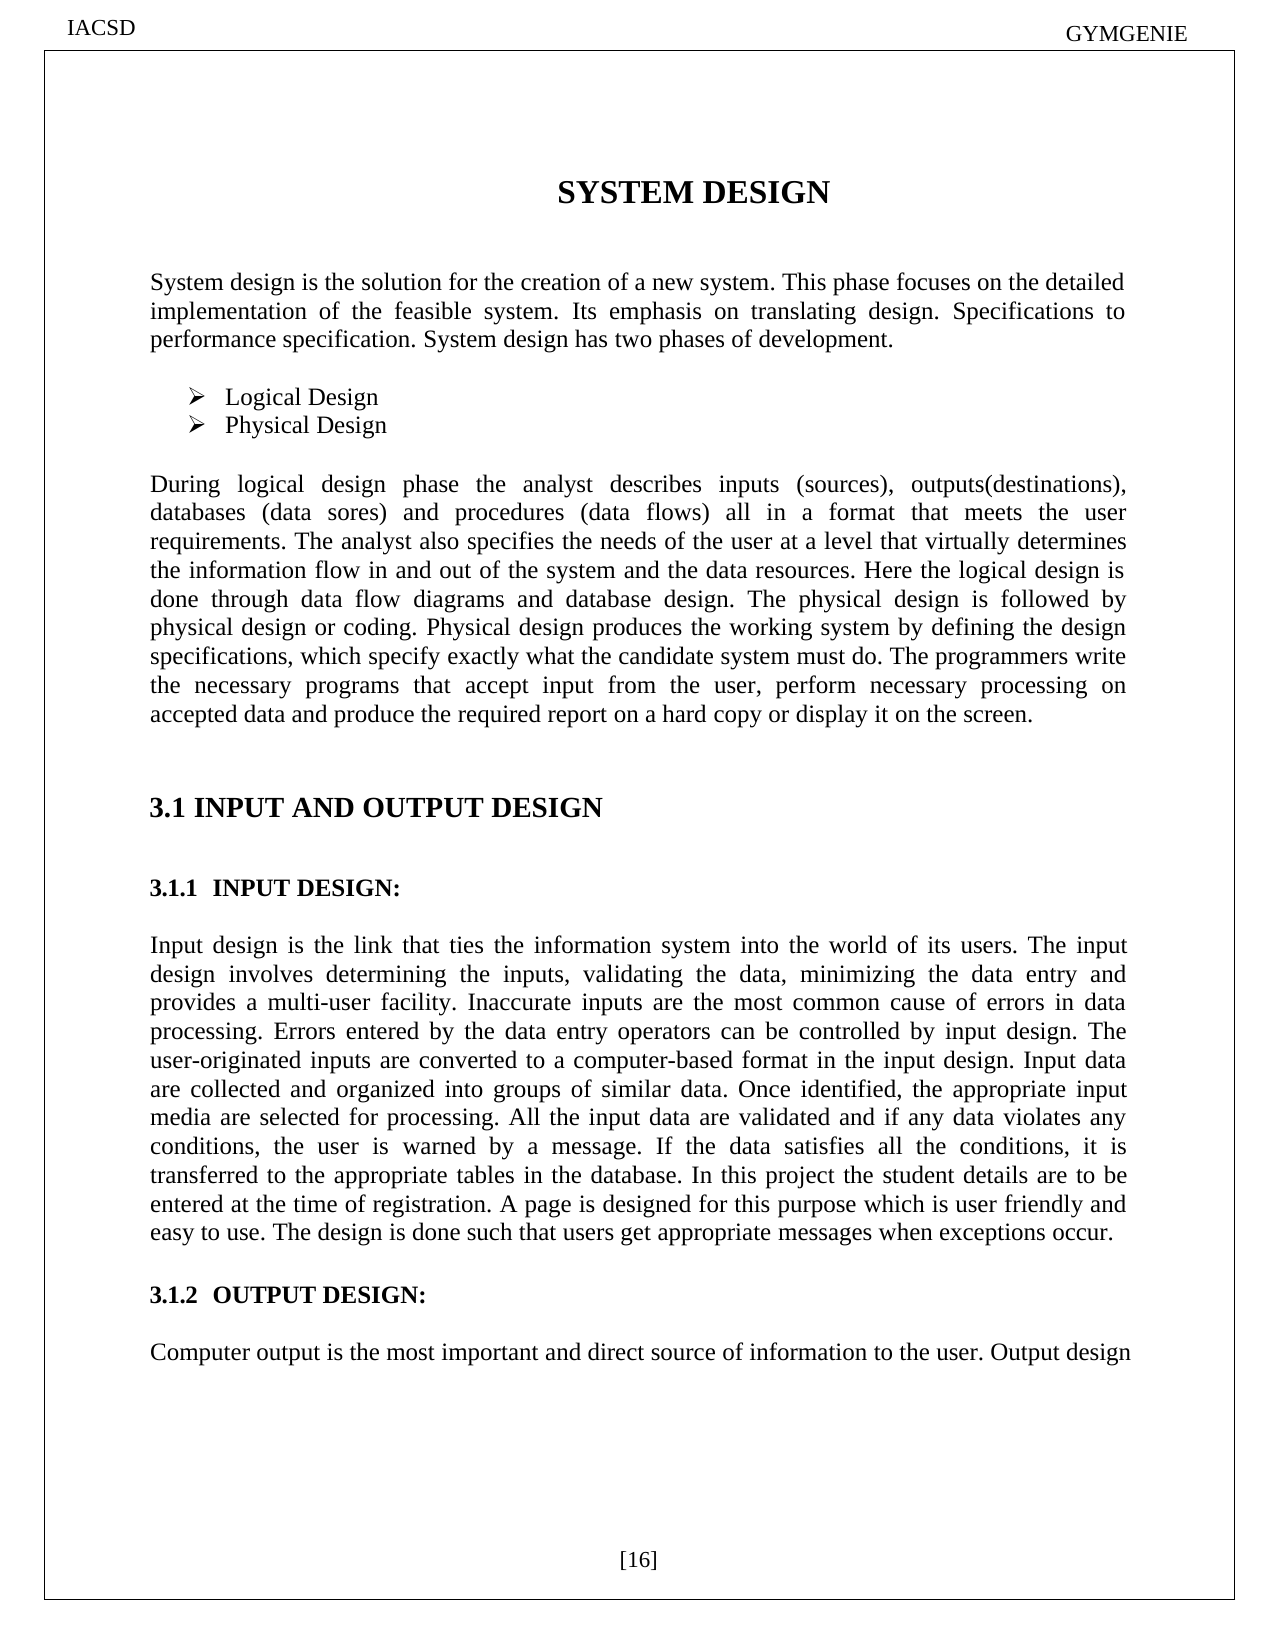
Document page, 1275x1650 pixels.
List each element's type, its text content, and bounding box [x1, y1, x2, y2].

subtitle INPUT AND OUTPUT DESIGN [149, 791, 1234, 824]
subtitle INPUT DESIGN: [149, 873, 1234, 902]
text Computer output is the most important and direct source of information to the user. Output design [150, 1337, 1234, 1366]
list Logical Design [187, 382, 1234, 411]
text System design is the solution for the creation of a new system. This phase focuses on the detailed implementation of the feasible system. Its emphasis on translating design. Specifications to performance specification. System design has two phases of development. [150, 267, 1126, 353]
subtitle OUTPUT DESIGN: [149, 1280, 1234, 1309]
text Input design is the link that ties the information system into the world of its users. The input design involves determining the inputs, validating the data, minimizing the data entry and provides a multi-user facility. Inaccurate inputs are the most common cause of errors in data processing. Errors entered by the data entry operators can be controlled by input design. The user-originated inputs are converted to a computer-based format in the input design. Input data are collected and organized into groups of similar data. Once identified, the appropriate input media are selected for processing. All the input data are validated and if any data violates any conditions, the user is warned by a message. If the data satisfies all the conditions, it is transferred to the appropriate tables in the database. In this project the student details are to be entered at the time of registration. A page is designed for this purpose which is user friendly and easy to use. The design is done such that users get appropriate messages when exceptions occur. [150, 930, 1128, 1246]
text During logical design phase the analyst describes inputs (sources), outputs(destinations), databases (data sores) and procedures (data flows) all in a format that meets the user requirements. The analyst also specifies the needs of the user at a level that virtually determines the information flow in and out of the system and the data resources. Here the logical design is done through data flow diagrams and database design. The physical design is followed by physical design or coding. Physical design produces the working system by defining the design specifications, which specify exactly what the candidate system must do. The programmers write the necessary programs that accept input from the user, perform necessary processing on accepted data and produce the required report on a hard copy or display it on the screen. [150, 469, 1127, 727]
subtitle SYSTEM DESIGN [256, 172, 1131, 211]
list Physical Design [187, 411, 1234, 439]
